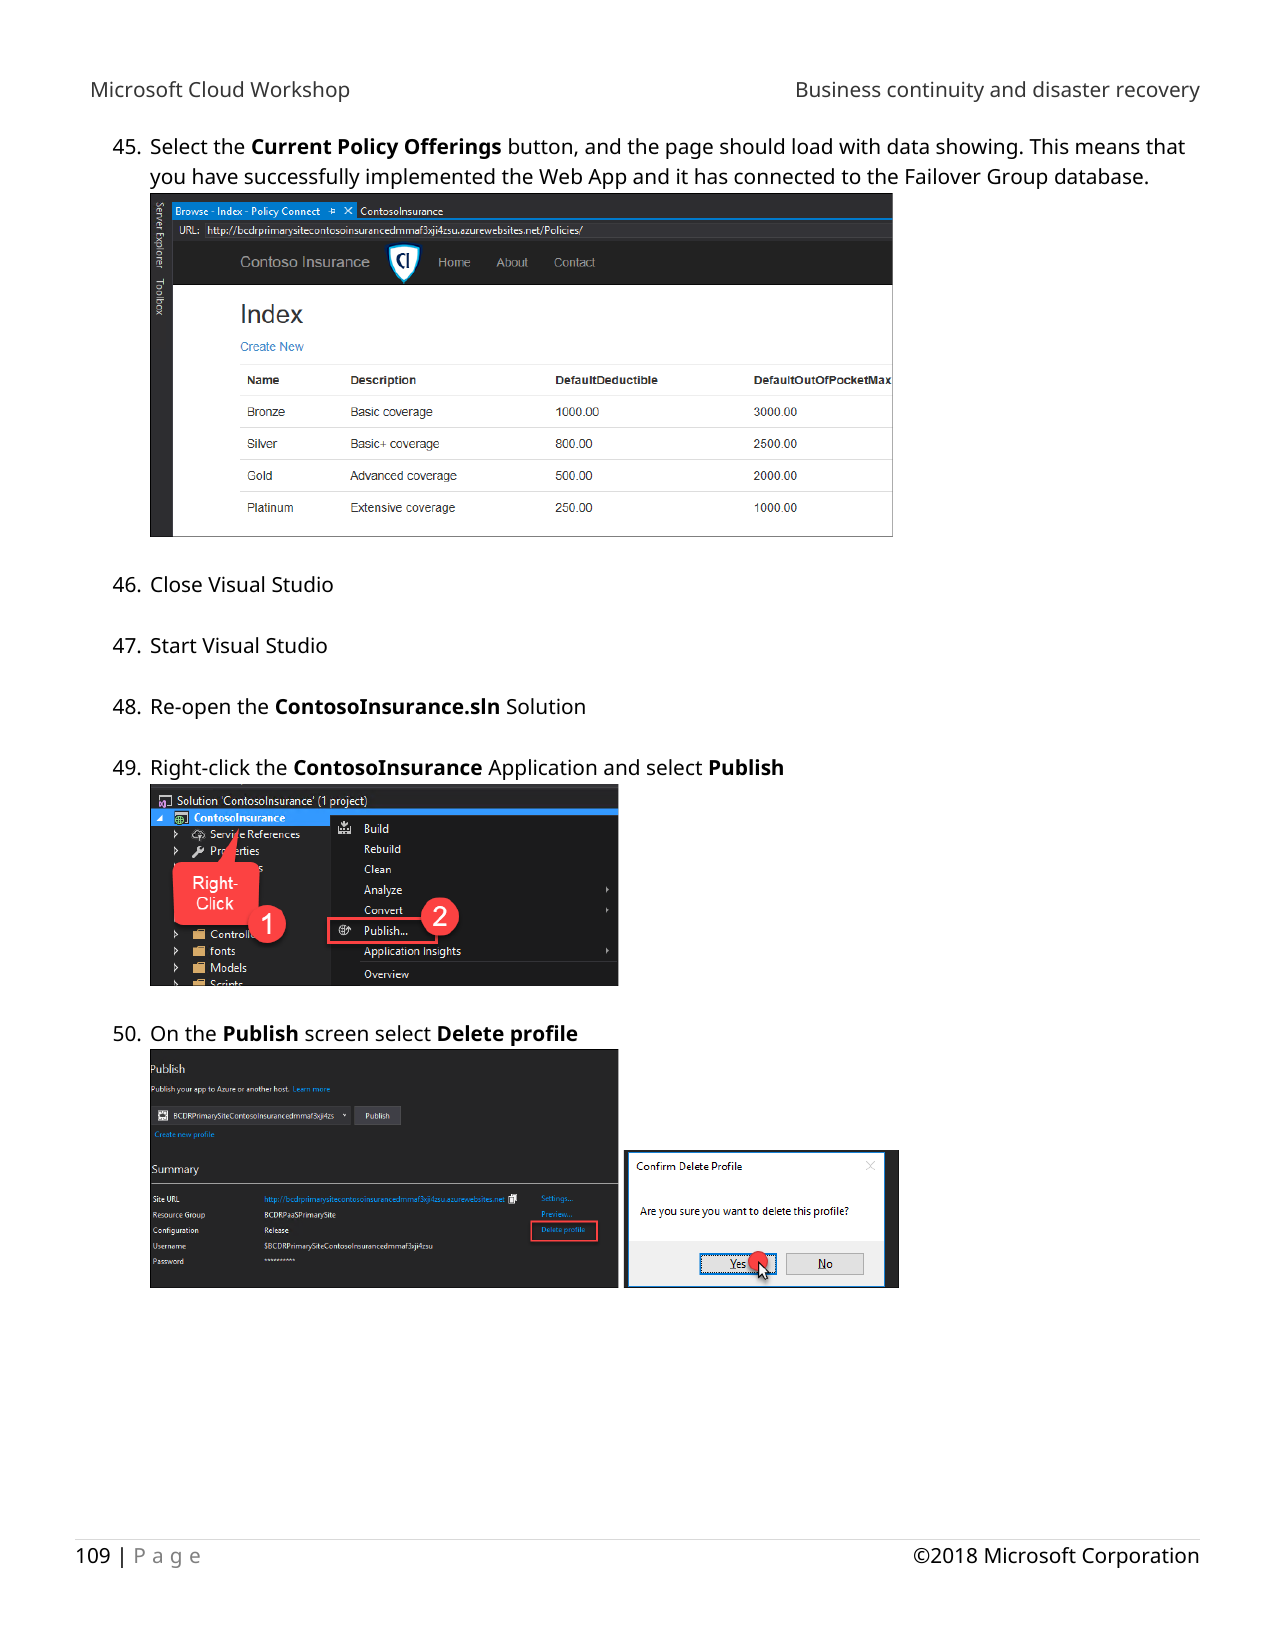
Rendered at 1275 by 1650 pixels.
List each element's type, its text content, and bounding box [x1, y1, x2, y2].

list Re-open the ContosoInsurance.sln Solution [112, 692, 1200, 721]
picture [150, 1049, 619, 1288]
picture [623, 1150, 899, 1288]
list On the Publish screen select Delete profile [112, 1019, 1200, 1047]
picture [150, 193, 893, 537]
list Select the Current Policy Offerings button, and the page should load with data showing. This means that you have successfully implemented the Web App and it has connected to the Failover Group database. [112, 132, 1200, 191]
list Close Visual Studio [112, 570, 1200, 598]
list Start Visual Studio [112, 631, 1200, 659]
list Right-click the ContosoInsurance Application and select Publish [112, 753, 1200, 782]
picture [150, 784, 619, 986]
